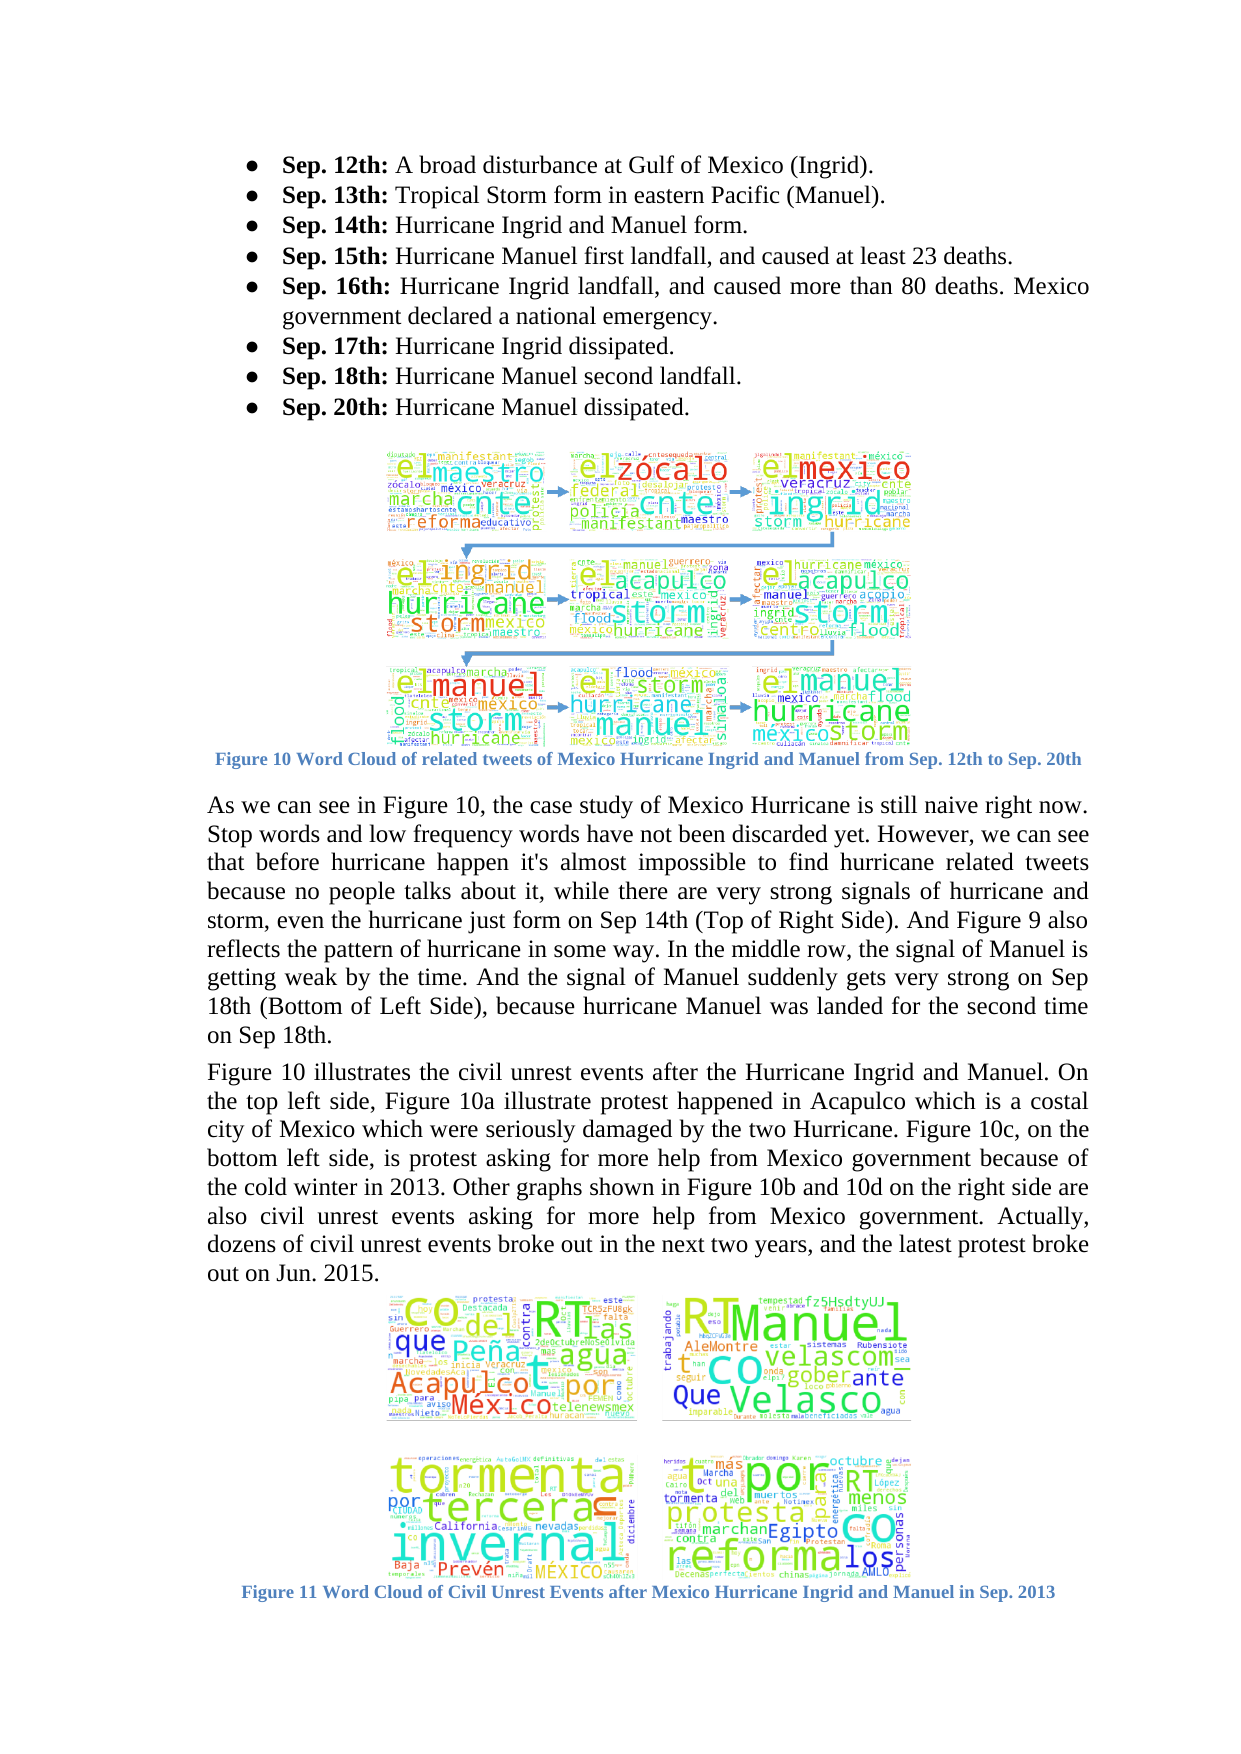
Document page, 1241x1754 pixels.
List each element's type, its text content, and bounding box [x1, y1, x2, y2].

list Sep. 18th: Hurricane Manuel second landfall. [244, 361, 1090, 390]
picture [386, 451, 912, 747]
text Figure 11 Word Cloud of Civil Unrest Events after Mexico Hurricane Ingrid and Manuel in Sep. 2013 [207, 1581, 1090, 1603]
list Sep. 14th: Hurricane Ingrid and Manuel form. [244, 210, 1090, 239]
text As we can see in Figure 10, the case study of Mexico Hurricane is still naive right now. Stop words and low frequency words have not been discarded yet. However, we can see that before hurricane happen it's almost impossible to find hurricane related tweets because no people talks about it, while there are very strong signals of hurricane and storm, even the hurricane just form on Sep 14th (Top of Right Side). And Figure 9 also reflects the pattern of hurricane in some way. In the middle row, the signal of Manuel is getting weak by the time. And the signal of Manuel suddenly gets very strong on Sep 18th (Bottom of Left Side), because hurricane Manuel was landed for the second time on Sep 18th. [207, 790, 1090, 1049]
list Sep. 17th: Hurricane Ingrid dissipated. [244, 331, 1090, 360]
list Sep. 16th: Hurricane Ingrid landfall, and caused more than 80 deaths. Mexico government declared a national emergency. [244, 271, 1090, 330]
list Sep. 20th: Hurricane Manuel dissipated. [244, 392, 1090, 420]
picture [386, 1295, 912, 1580]
text Figure 10 Word Cloud of related tweets of Mexico Hurricane Ingrid and Manuel from Sep. 12th to Sep. 20th [207, 748, 1090, 769]
list Sep. 13th: Tropical Storm form in eastern Pacific (Manuel). [244, 180, 1090, 209]
text Figure 10 illustrates the civil unrest events after the Hurricane Ingrid and Manuel. On the top left side, Figure 10a illustrate protest happened in Acapulco which is a costal city of Mexico which were seriously damaged by the two Hurricane. Figure 10c, on the bottom left side, is protest asking for more help from Mexico government because of the cold winter in 2013. Other graphs shown in Figure 10b and 10d on the right side are also civil unrest events asking for more help from Mexico government. Actually, dozens of civil unrest events broke out in the next two years, and the latest protest broke out on Jun. 2015. [207, 1057, 1090, 1287]
list Sep. 15th: Hurricane Manuel first landfall, and caused at least 23 deaths. [244, 241, 1090, 269]
list Sep. 12th: A broad disturbance at Gulf of Mexico (Ingrid). [244, 150, 1090, 179]
